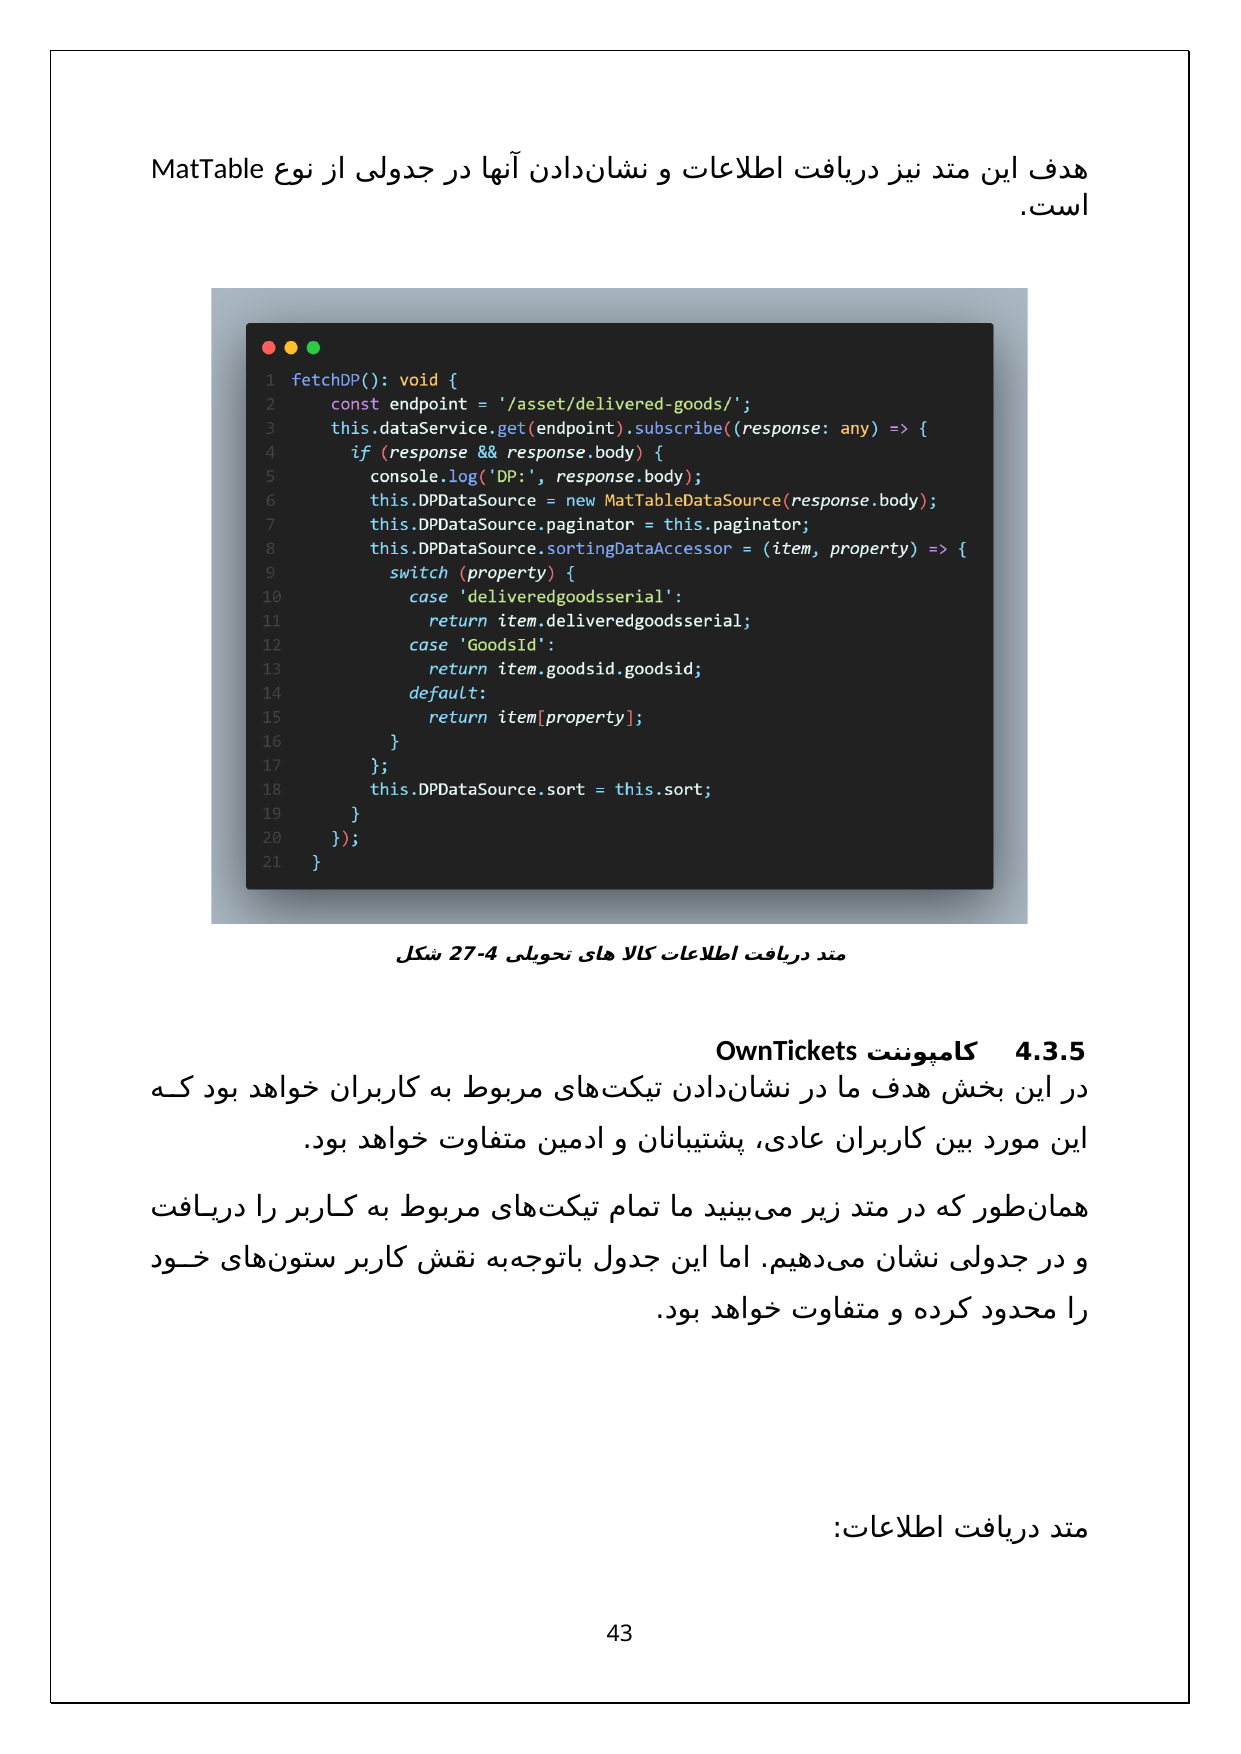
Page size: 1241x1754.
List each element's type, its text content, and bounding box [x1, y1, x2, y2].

text همان‌طور که در متد زیر می‌بینید ما تمام تیکت‌های مربوط به کاربر را دریافت و در جدولی نشان می‌دهیم. اما این جدول باتوجه‌به نقش کاربر ستون‌های خود را محدود کرده و متفاوت خواهد بود. [150, 1189, 1089, 1325]
subtitle کامپوننت OwnTickets [150, 1032, 1015, 1068]
text متد دریافت اطلاعات: [150, 1511, 1089, 1545]
picture [211, 288, 1028, 924]
text هدف این متد نیز دریافت اطلاعات و نشان‌دادن آنها در جدولی از نوع MatTable است. [150, 150, 1089, 222]
text متد دریافت اطلاعات کالا های تحویلی ‏4-27 شکل [150, 942, 1089, 964]
text در این بخش هدف ما در نشان‌دادن تیکت‌های مربوط به کاربران خواهد بود که این مورد بین کاربران عادی، پشتیبانان و ادمین متفاوت خواهد بود. [150, 1071, 1089, 1155]
